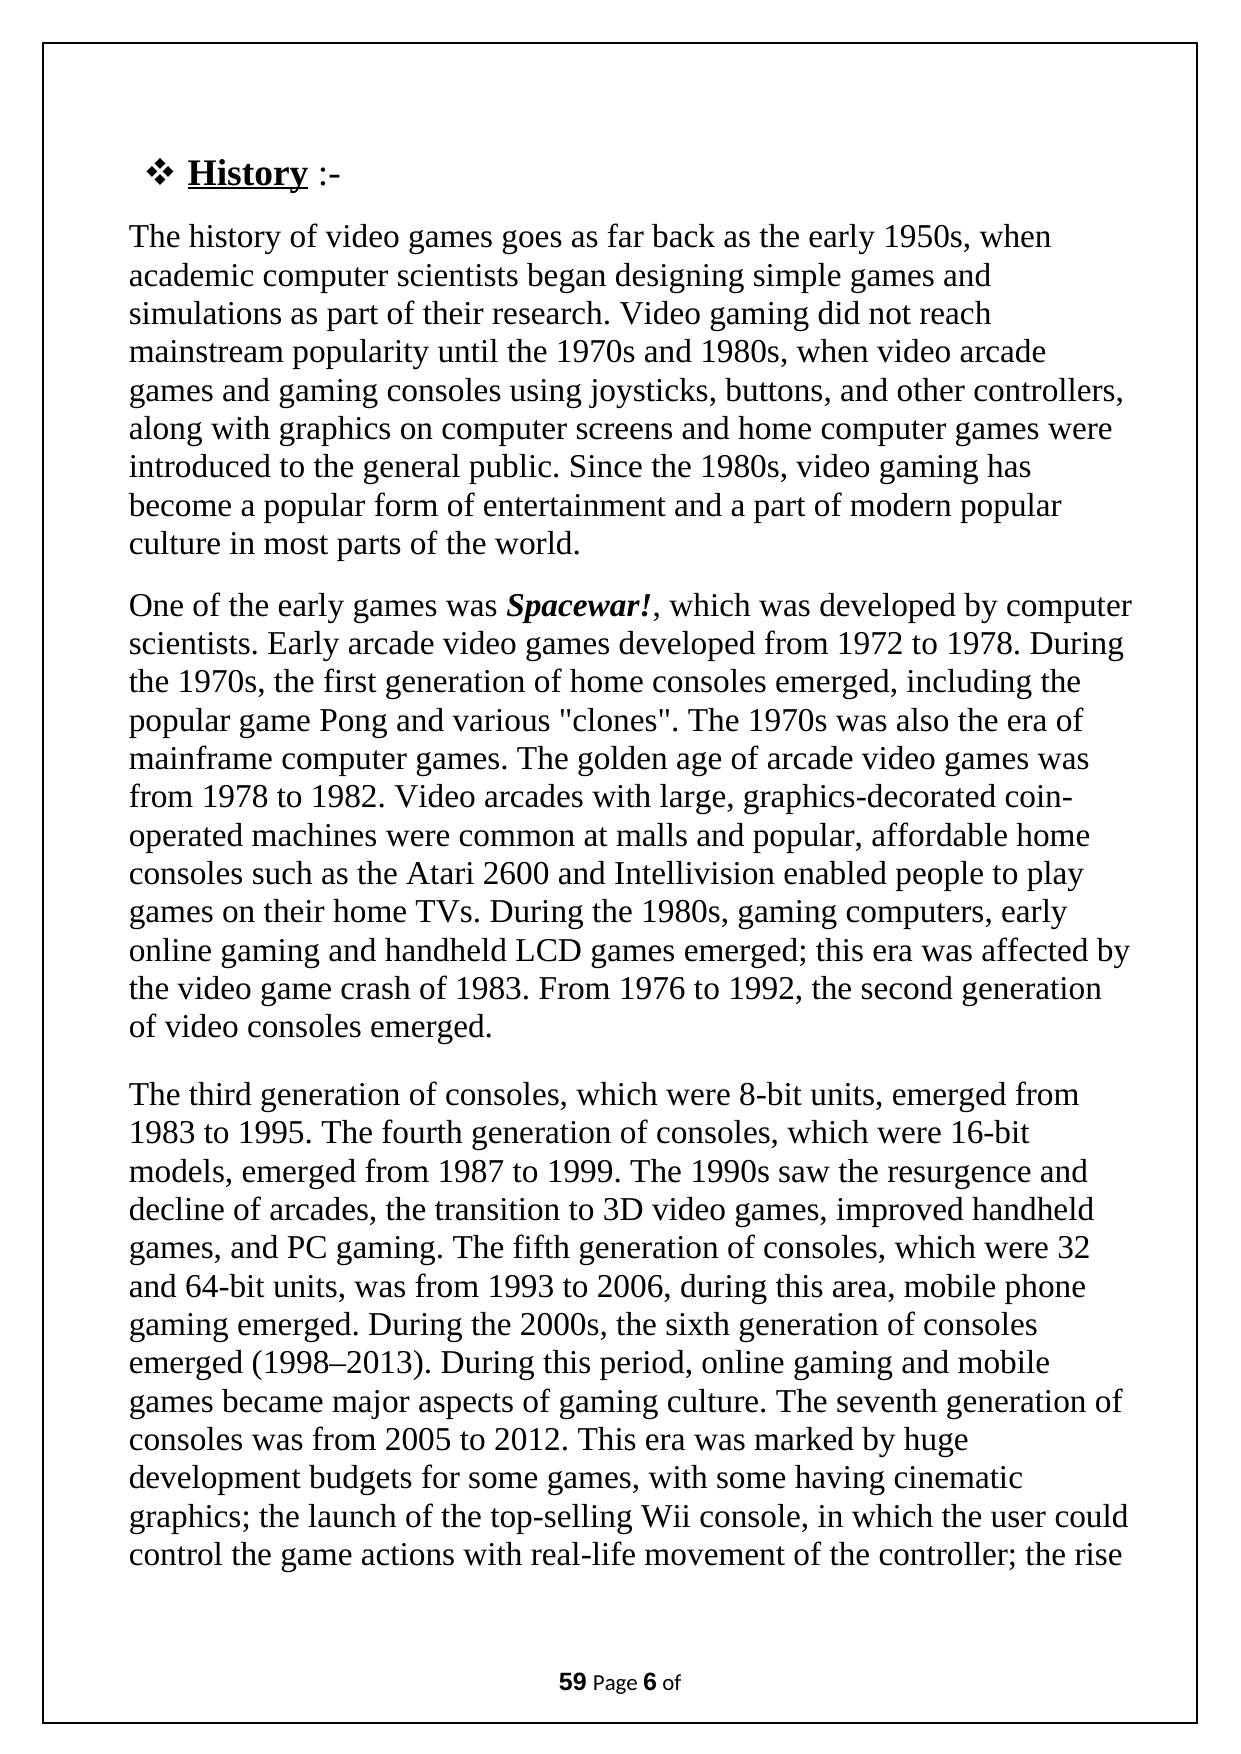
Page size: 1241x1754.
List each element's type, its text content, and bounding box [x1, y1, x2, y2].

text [128, 1074, 1132, 1572]
list History :- [84, 150, 1177, 193]
text One of the early games was Spacewar!, which was developed by computer scientists. Early arcade video games developed from 1972 to 1978. During the 1970s, the first generation of home consoles emerged, including the popular game Pong and various "clones". The 1970s was also the era of mainframe computer games. The golden age of arcade video games was from 1978 to 1982. Video arcades with large, graphics-decorated coin-operated machines were common at malls and popular, affordable home consoles such as the Atari 2600 and Intellivision enabled people to play games on their home TVs. During the 1980s, gaming computers, early online gaming and handheld LCD games emerged; this era was affected by the video game crash of 1983. From 1976 to 1992, the second generation of video consoles emerged. [128, 585, 1132, 1045]
text The history of video games goes as far back as the early 1950s, when academic computer scientists began designing simple games and simulations as part of their research. Video gaming did not reach mainstream popularity until the 1970s and 1980s, when video arcade games and gaming consoles using joysticks, buttons, and other controllers, along with graphics on computer screens and home computer games were introduced to the general public. Since the 1980s, video gaming has become a popular form of entertainment and a part of modern popular culture in most parts of the world. [128, 217, 1132, 562]
